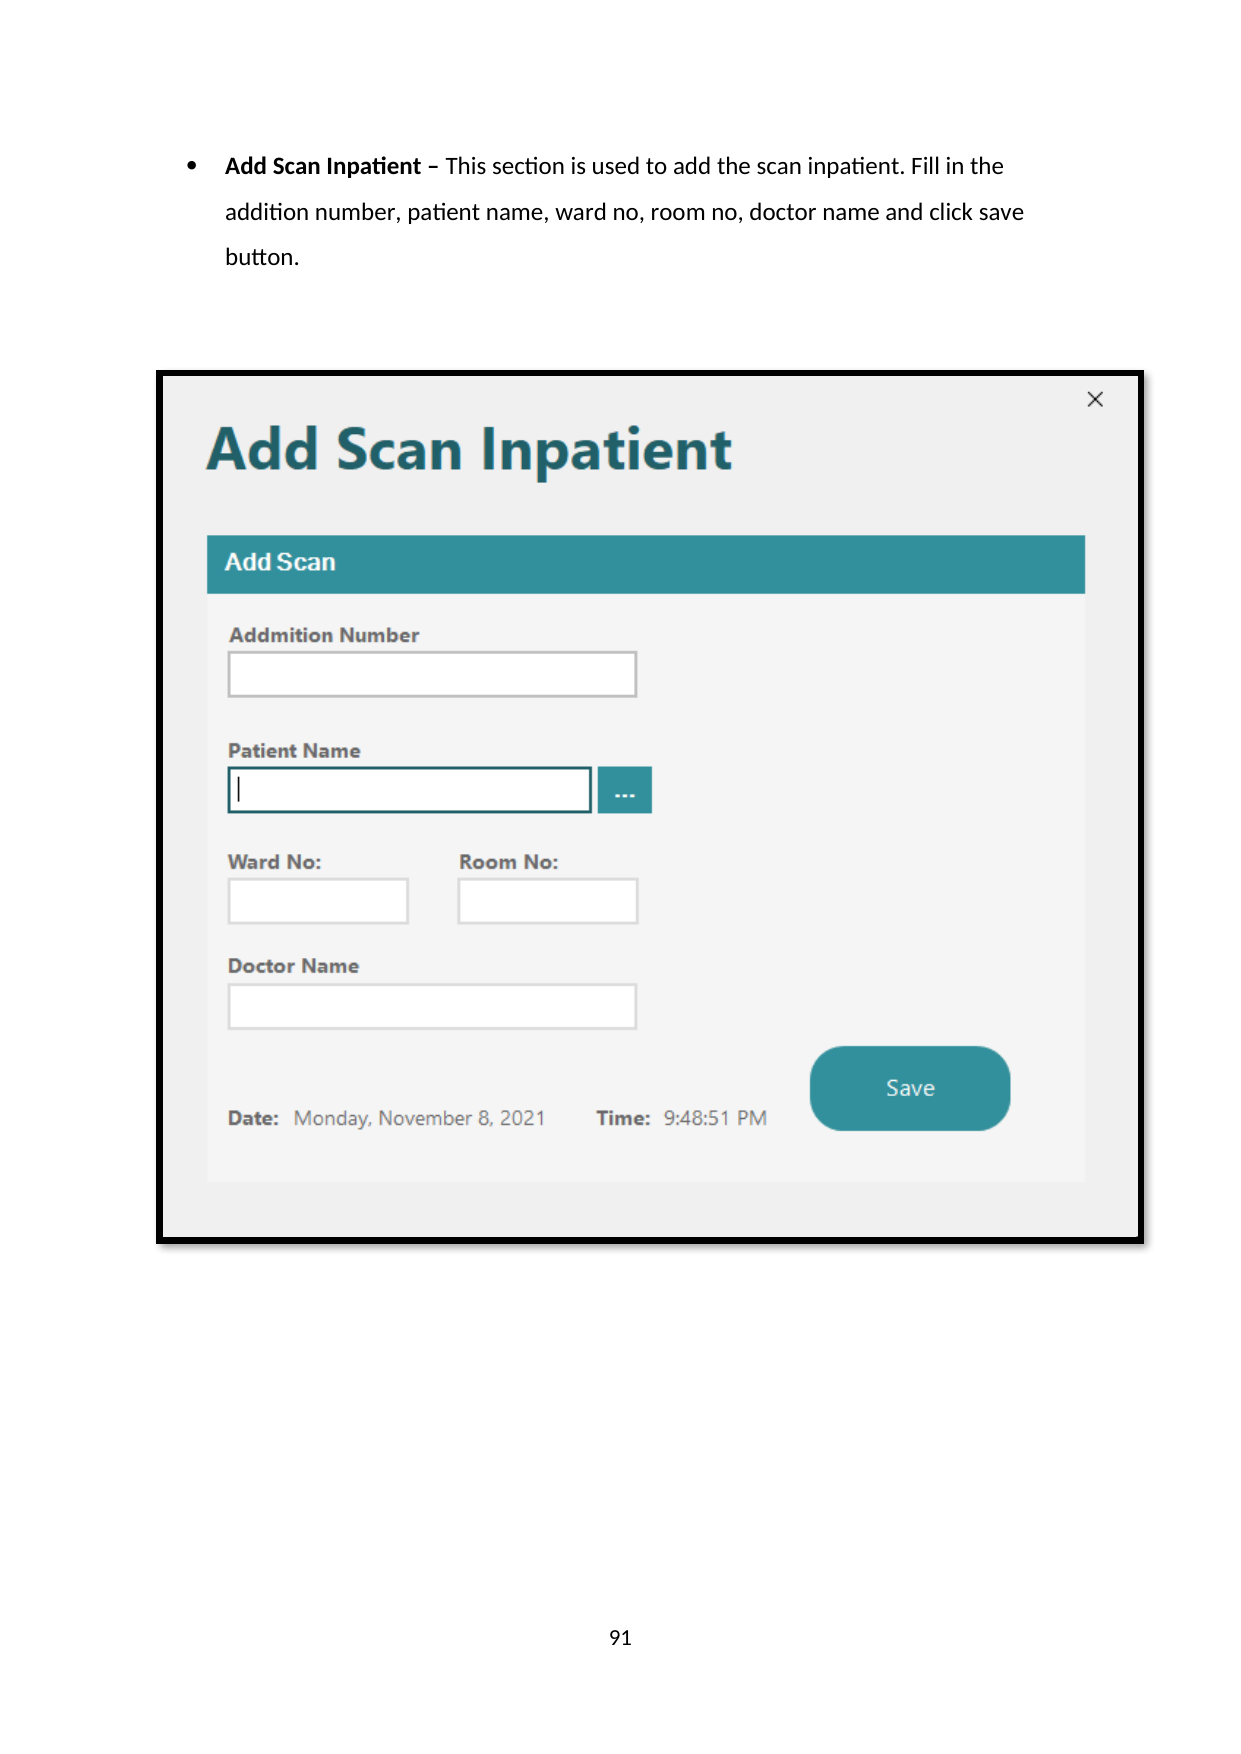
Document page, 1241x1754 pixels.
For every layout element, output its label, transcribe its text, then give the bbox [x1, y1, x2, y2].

picture [163, 376, 1138, 1237]
list Add Scan Inpatient – This section is used to add the scan inpatient. Fill in the addition number, patient name, ward no, room no, doctor name and click save button. [187, 150, 1090, 272]
